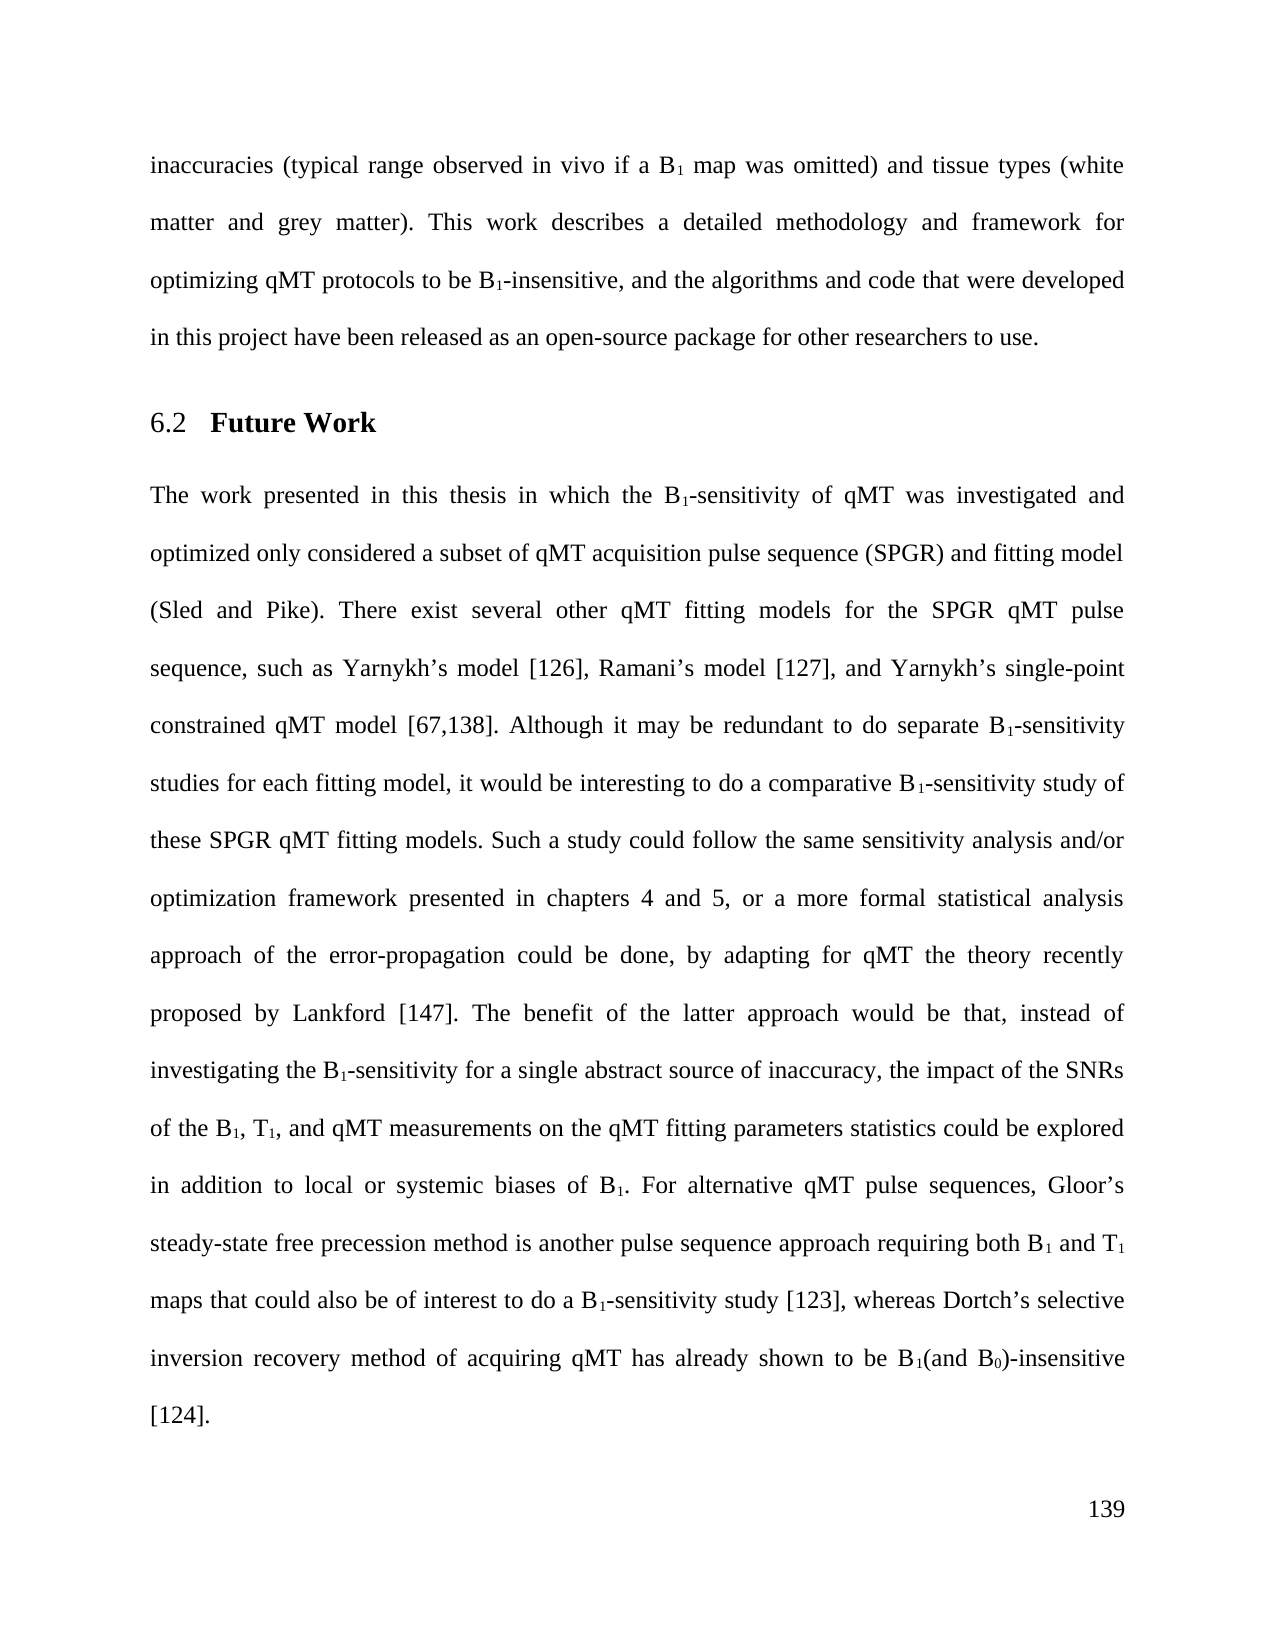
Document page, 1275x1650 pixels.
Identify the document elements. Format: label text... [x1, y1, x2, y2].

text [150, 150, 1125, 351]
text The work presented in this thesis in which the B1-sensitivity of qMT was investigated and optimized only considered a subset of qMT acquisition pulse sequence (SPGR) and fitting model (Sled and Pike). There exist several other qMT fitting models for the SPGR qMT pulse sequence, such as Yarnykh’s model [126], Ramani’s model [127], and Yarnykh’s single-point constrained qMT model [67,138]. Although it may be redundant to do separate B1-sensitivity studies for each fitting model, it would be interesting to do a comparative B1-sensitivity study of these SPGR qMT fitting models. Such a study could follow the same sensitivity analysis and/or optimization framework presented in chapters 4 and 5, or a more formal statistical analysis approach of the error-propagation could be done, by adapting for qMT the theory recently proposed by Lankford [147]. The benefit of the latter approach would be that, instead of investigating the B1-sensitivity for a single abstract source of inaccuracy, the impact of the SNRs of the B1, T1, and qMT measurements on the qMT fitting parameters statistics could be explored in addition to local or systemic biases of B1. For alternative qMT pulse sequences, Gloor’s steady-state free precession method is another pulse sequence approach requiring both B1 and T1 maps that could also be of interest to do a B1-sensitivity study [123], whereas Dortch’s selective inversion recovery method of acquiring qMT has already shown to be B1(and B0)-insensitive [124]. [150, 480, 1125, 1429]
subtitle Future Work [150, 405, 1125, 438]
